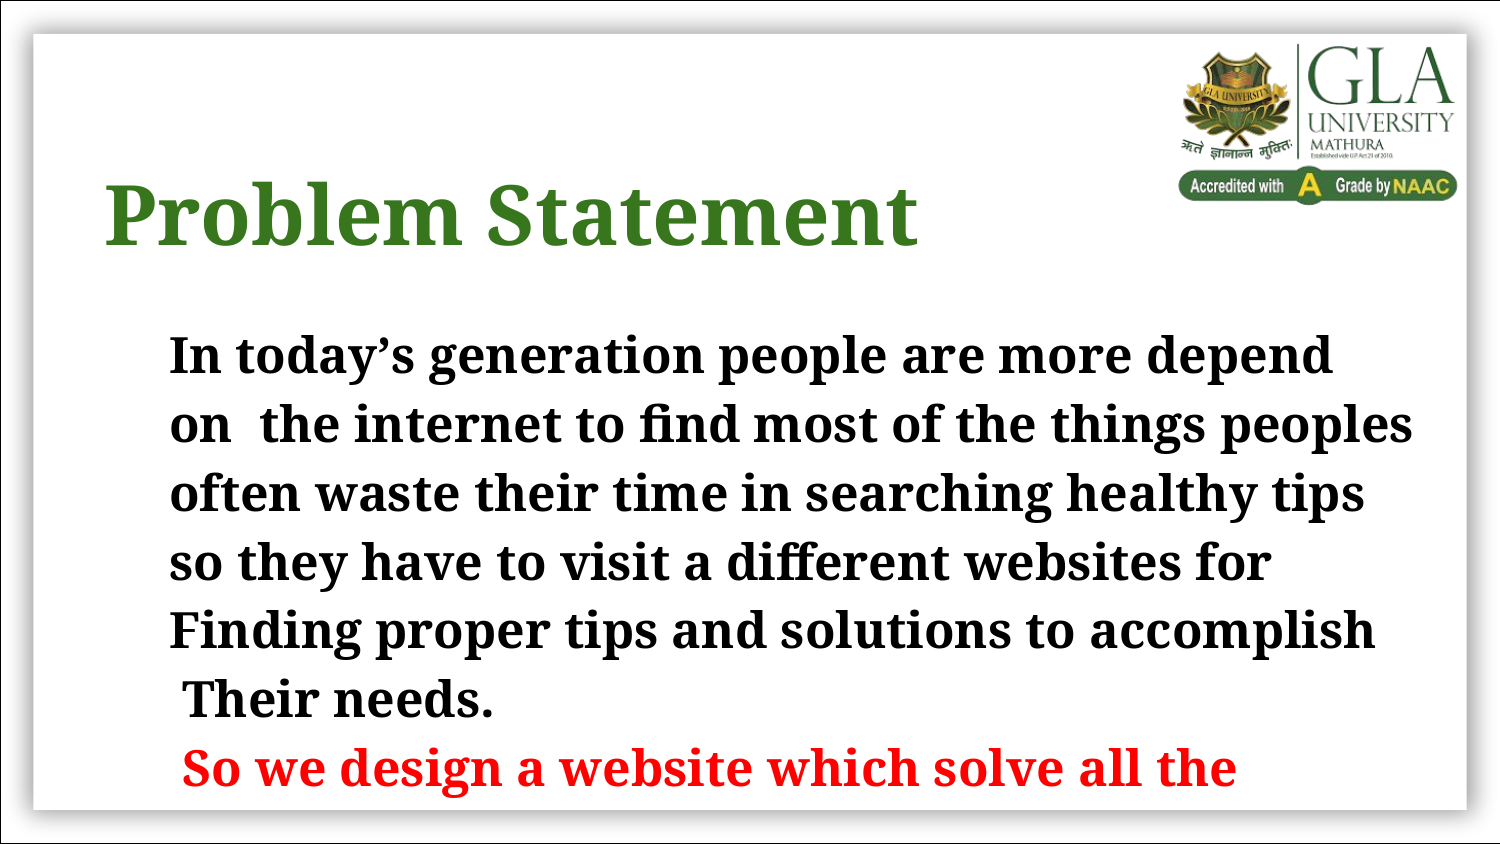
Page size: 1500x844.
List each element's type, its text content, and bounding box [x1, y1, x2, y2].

text on the internet to find most of the things peoples [104, 389, 1481, 457]
text Their needs. [104, 664, 1481, 733]
text Finding proper tips and solutions to accomplish [104, 596, 1481, 664]
text often waste their time in searching healthy tips [104, 458, 1481, 526]
text In today’s generation people are more depend [104, 320, 1481, 388]
subtitle Problem Statement [49, 156, 1481, 270]
text So we design a website which solve all the [104, 733, 1481, 802]
picture [1, 1, 1500, 843]
text so they have to visit a different websites for [104, 527, 1481, 595]
